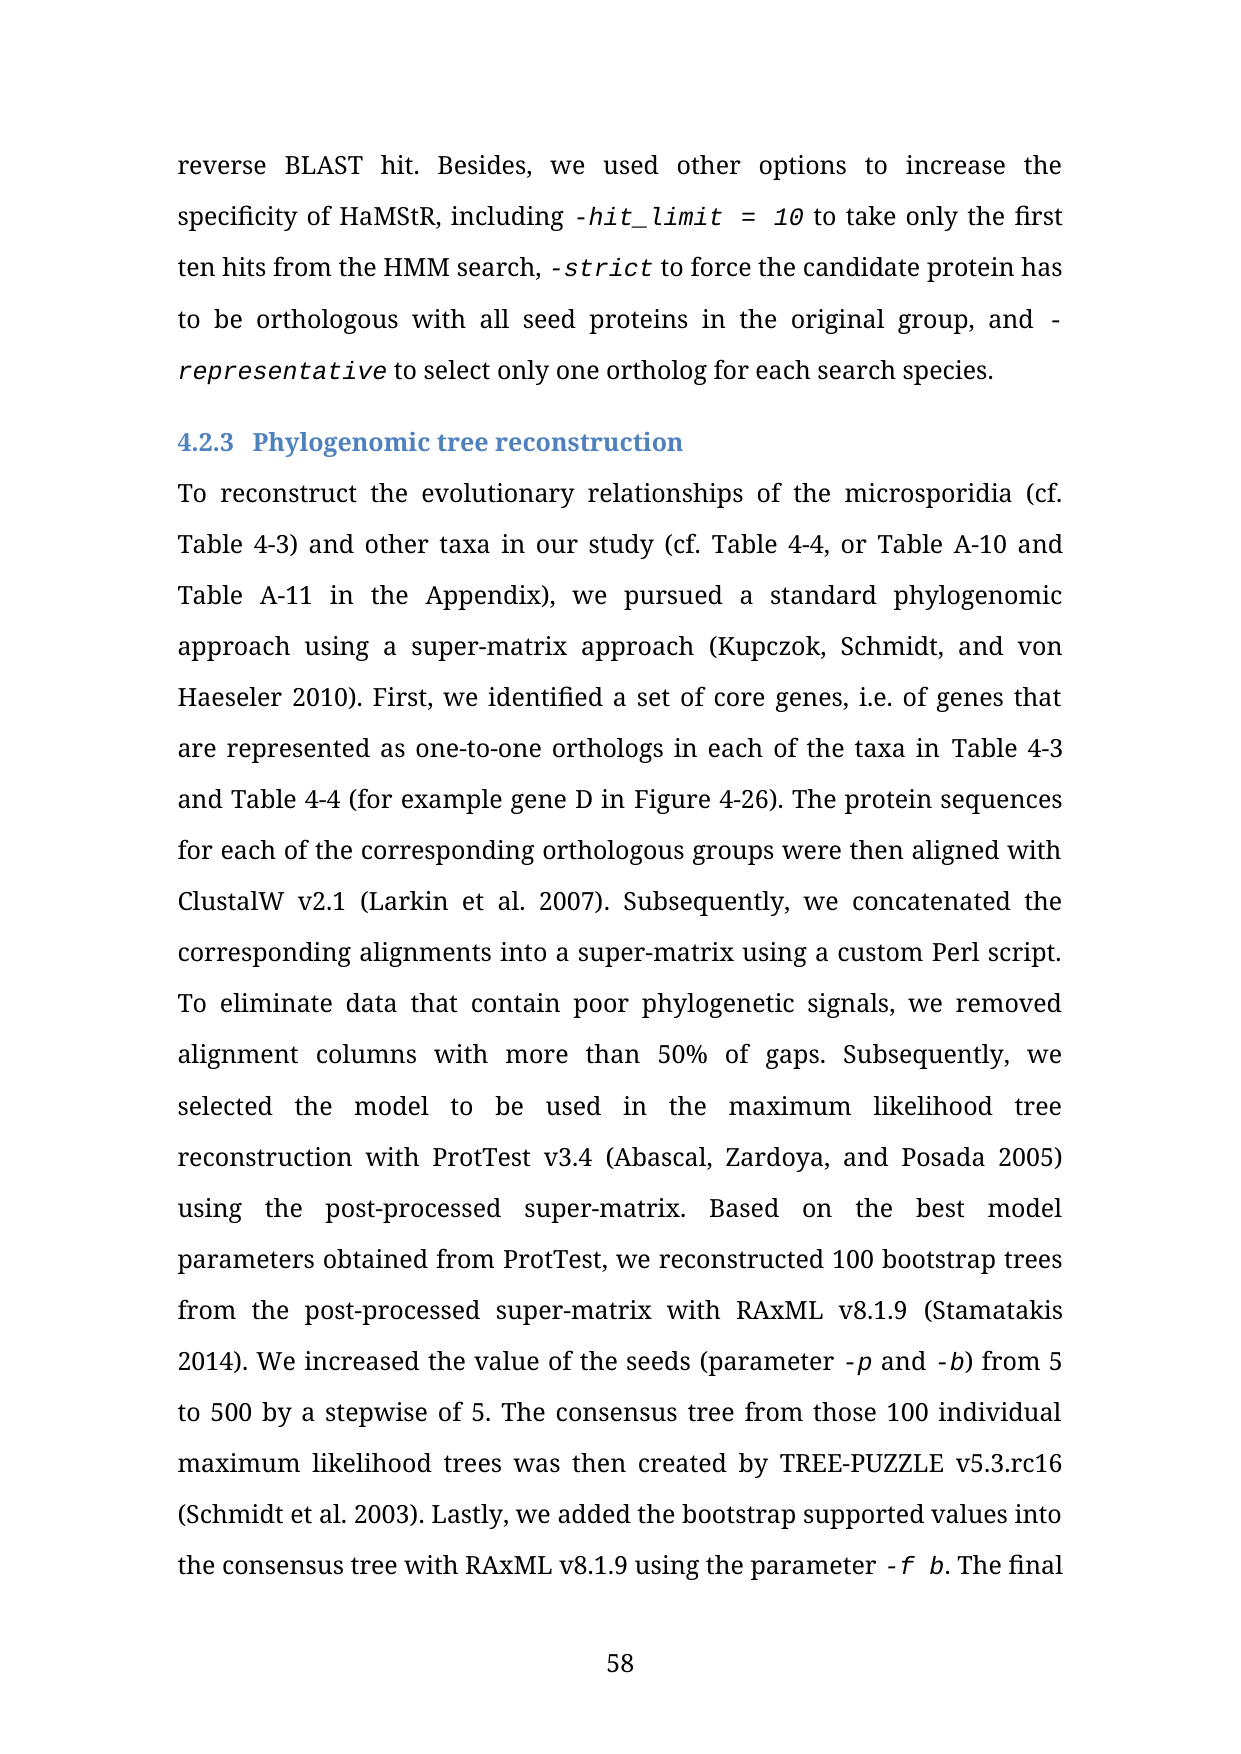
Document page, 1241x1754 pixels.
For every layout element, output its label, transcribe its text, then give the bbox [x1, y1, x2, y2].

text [177, 148, 1063, 387]
subtitle Phylogenomic tree reconstruction [177, 425, 1063, 459]
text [177, 476, 1063, 1582]
